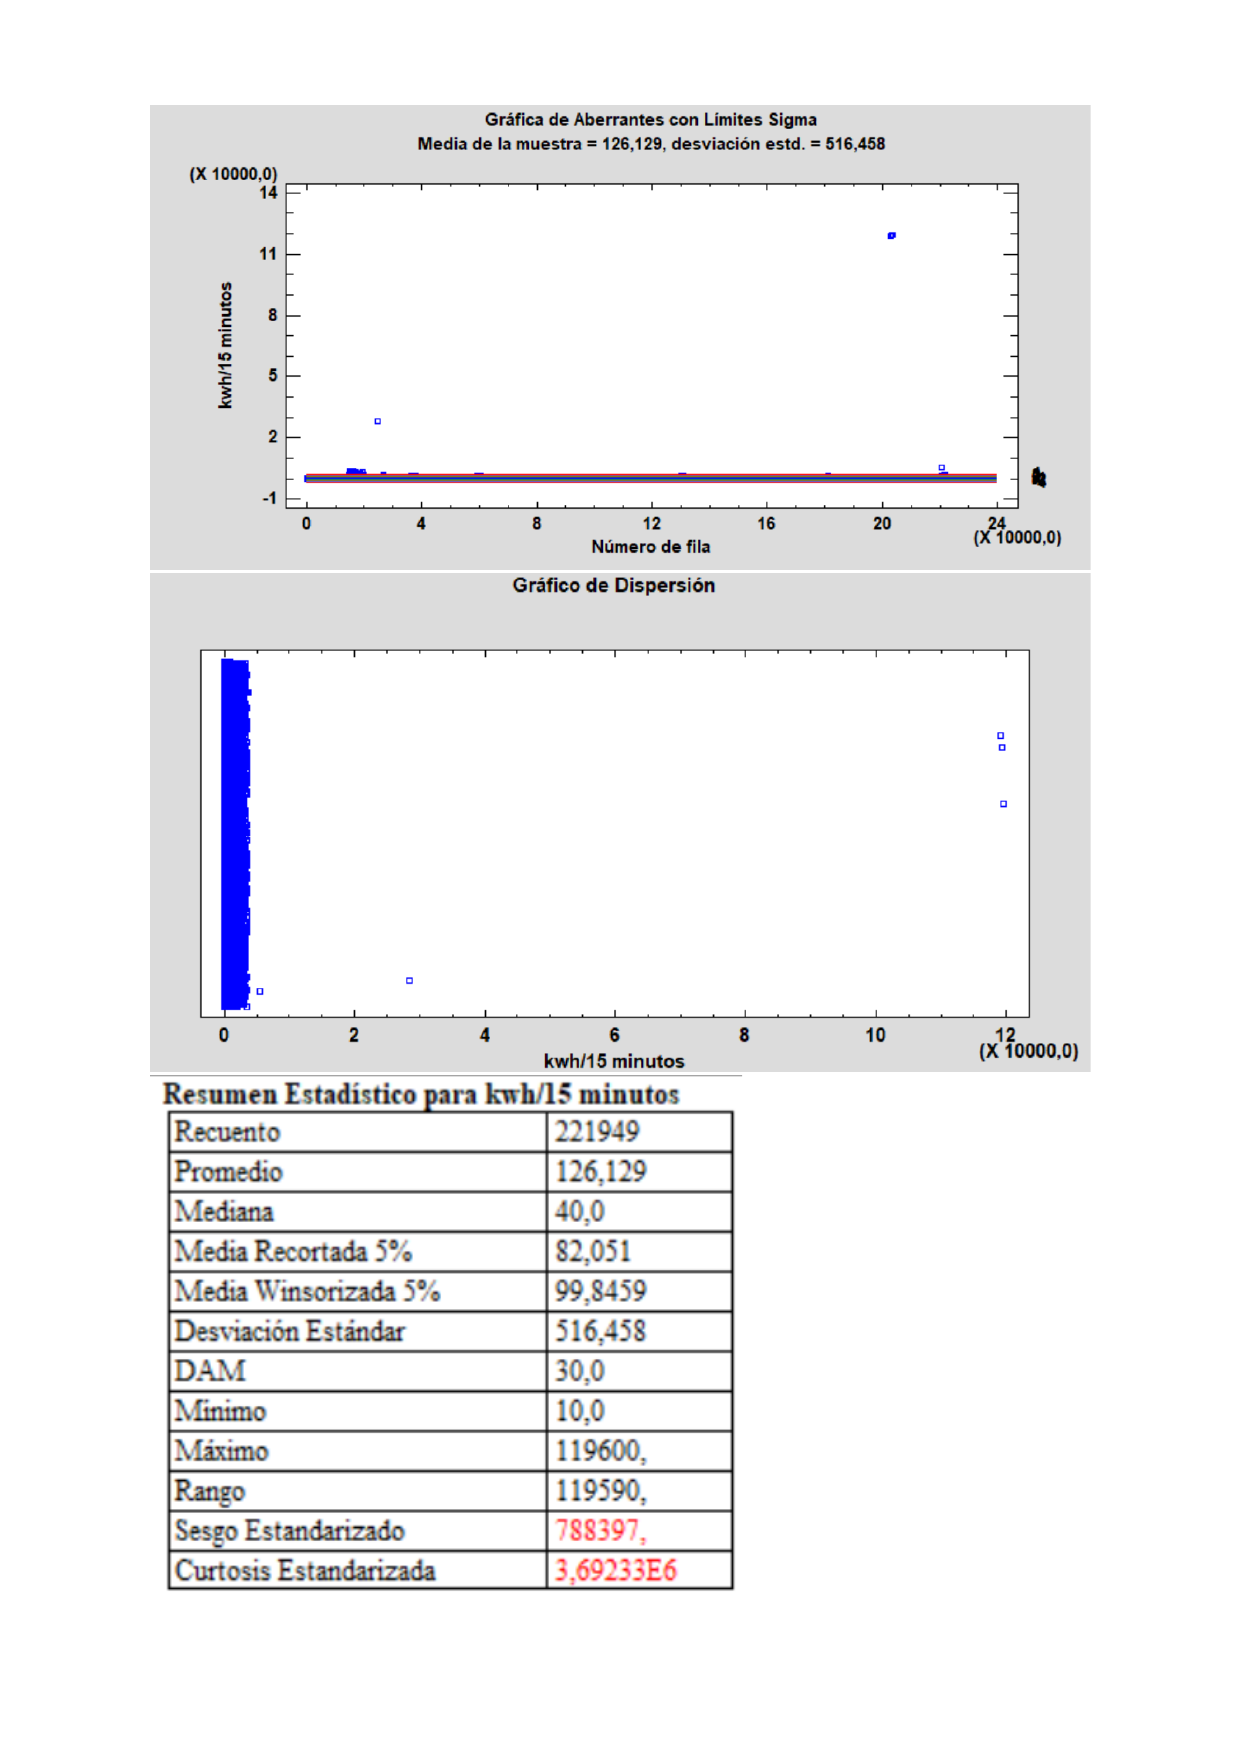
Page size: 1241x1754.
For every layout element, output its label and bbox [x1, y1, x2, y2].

picture [150, 1075, 743, 1602]
picture [150, 573, 1091, 1072]
picture [150, 105, 1091, 570]
